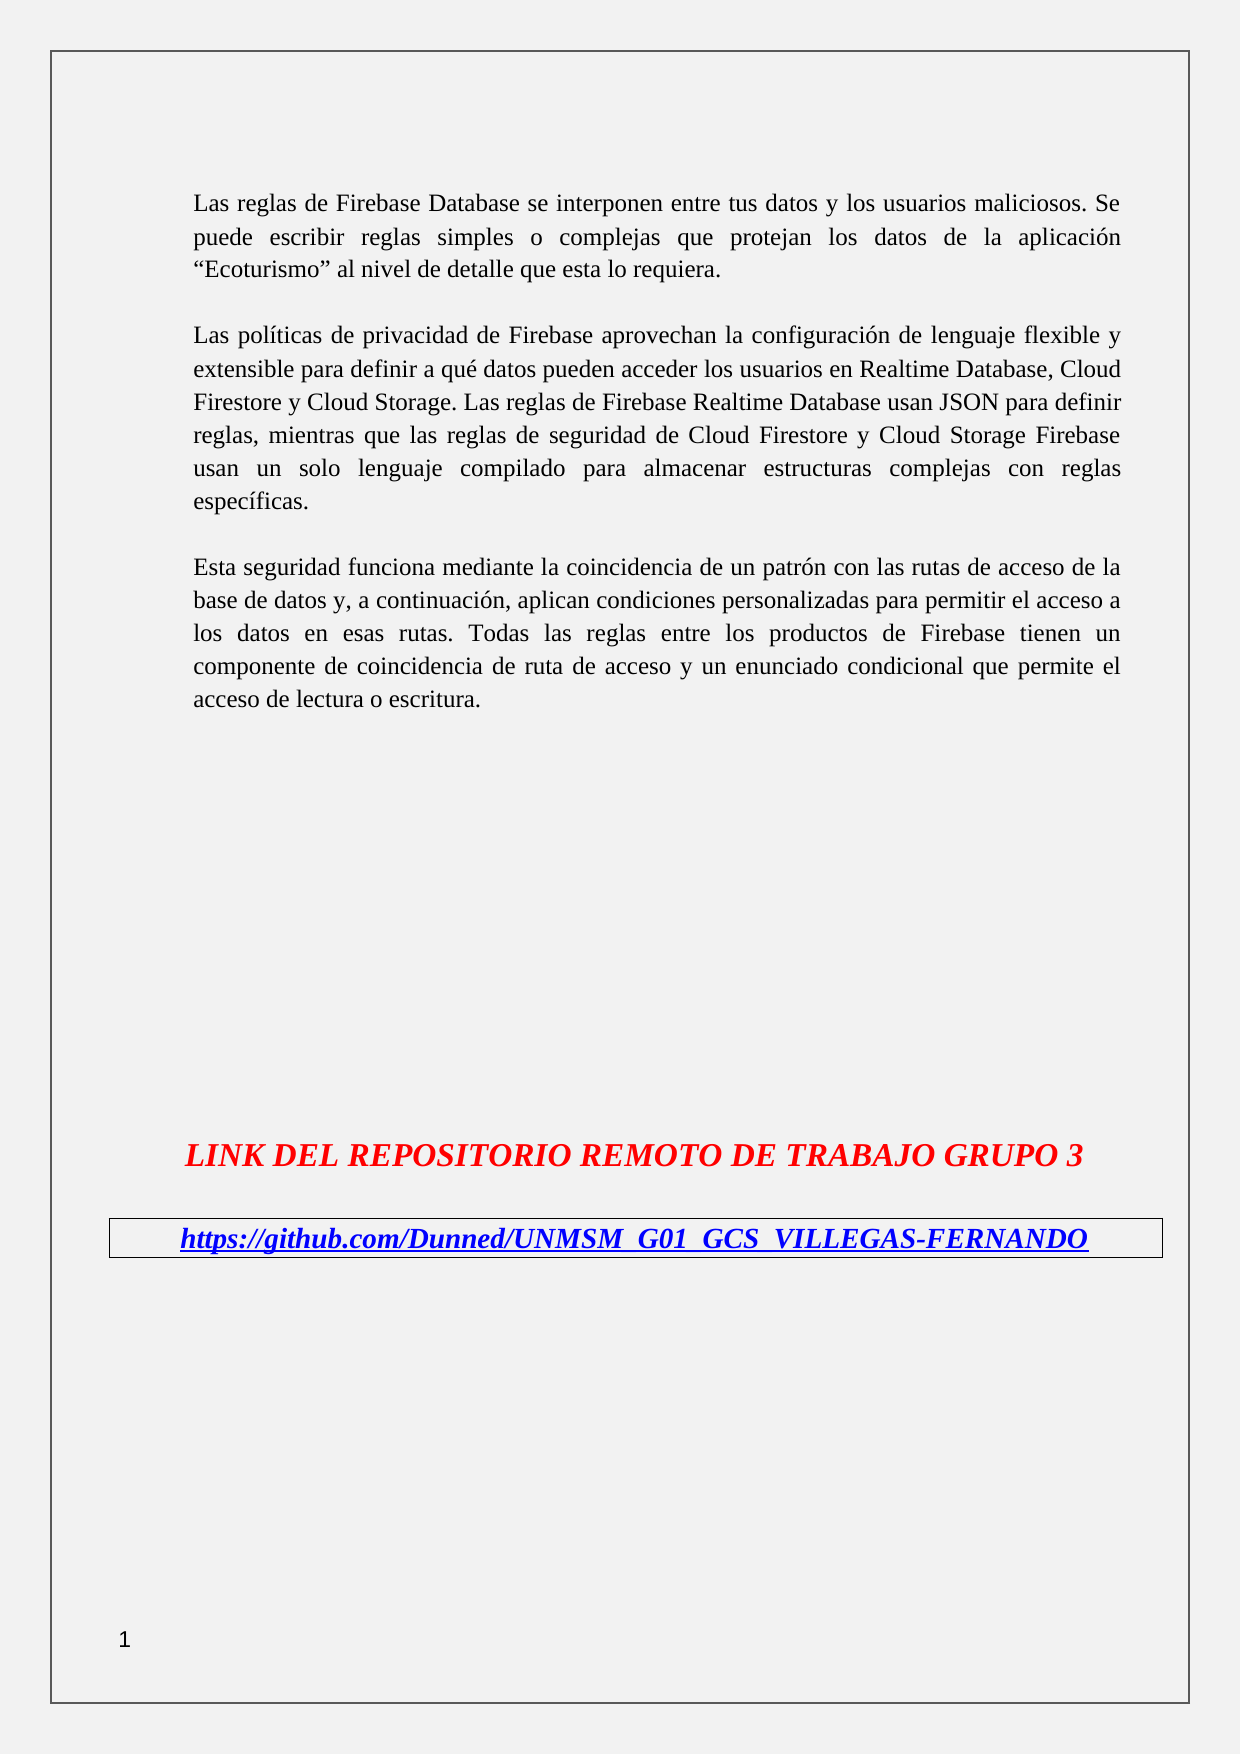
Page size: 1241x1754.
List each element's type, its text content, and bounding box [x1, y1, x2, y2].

text Las políticas de privacidad de Firebase aprovechan la configuración de lenguaje flexible y extensible para definir a qué datos pueden acceder los usuarios en Realtime Database, Cloud Firestore y Cloud Storage. Las reglas de Firebase Realtime Database usan JSON para definir reglas, mientras que las reglas de seguridad de Cloud Firestore y Cloud Storage Firebase usan un solo lenguaje compilado para almacenar estructuras complejas con reglas específicas. [193, 321, 1122, 514]
text Las reglas de Firebase Database se interponen entre tus datos y los usuarios maliciosos. Se puede escribir reglas simples o complejas que protejan los datos de la aplicación “Ecoturismo” al nivel de detalle que esta lo requiera. [193, 188, 1122, 283]
text https://github.com/Dunned/UNMSM_G01_GCS_VILLEGAS-FERNANDO [110, 1219, 1162, 1257]
text LINK DEL REPOSITORIO REMOTO DE TRABAJO GRUPO 3 [118, 1135, 1153, 1174]
text Esta seguridad funciona mediante la coincidencia de un patrón con las rutas de acceso de la base de datos y, a continuación, aplican condiciones personalizadas para permitir el acceso a los datos en esas rutas. Todas las reglas entre los productos de Firebase tienen un componente de coincidencia de ruta de acceso y un enunciado condicional que permite el acceso de lectura o escritura. [193, 552, 1122, 713]
